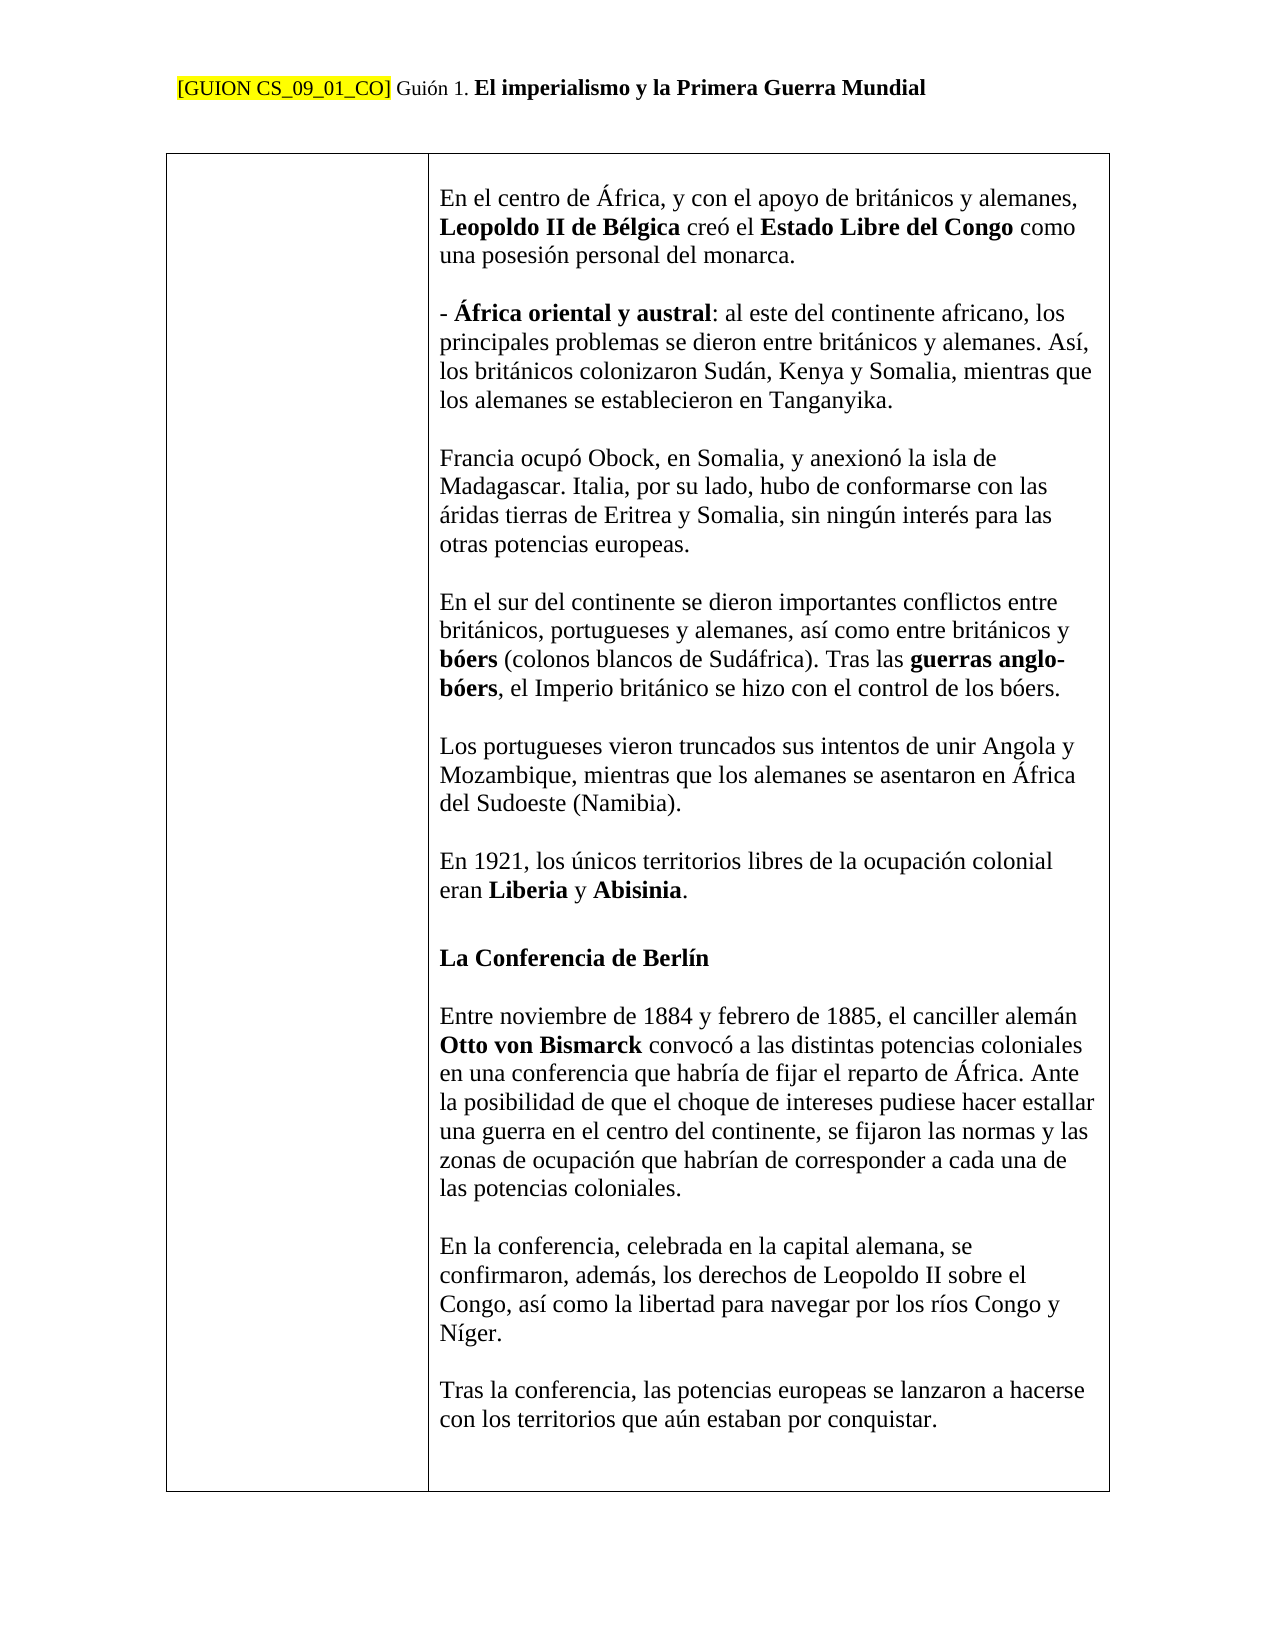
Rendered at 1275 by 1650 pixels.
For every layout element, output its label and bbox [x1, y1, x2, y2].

table_cell [167, 154, 428, 1491]
table_cell [429, 154, 1109, 1491]
